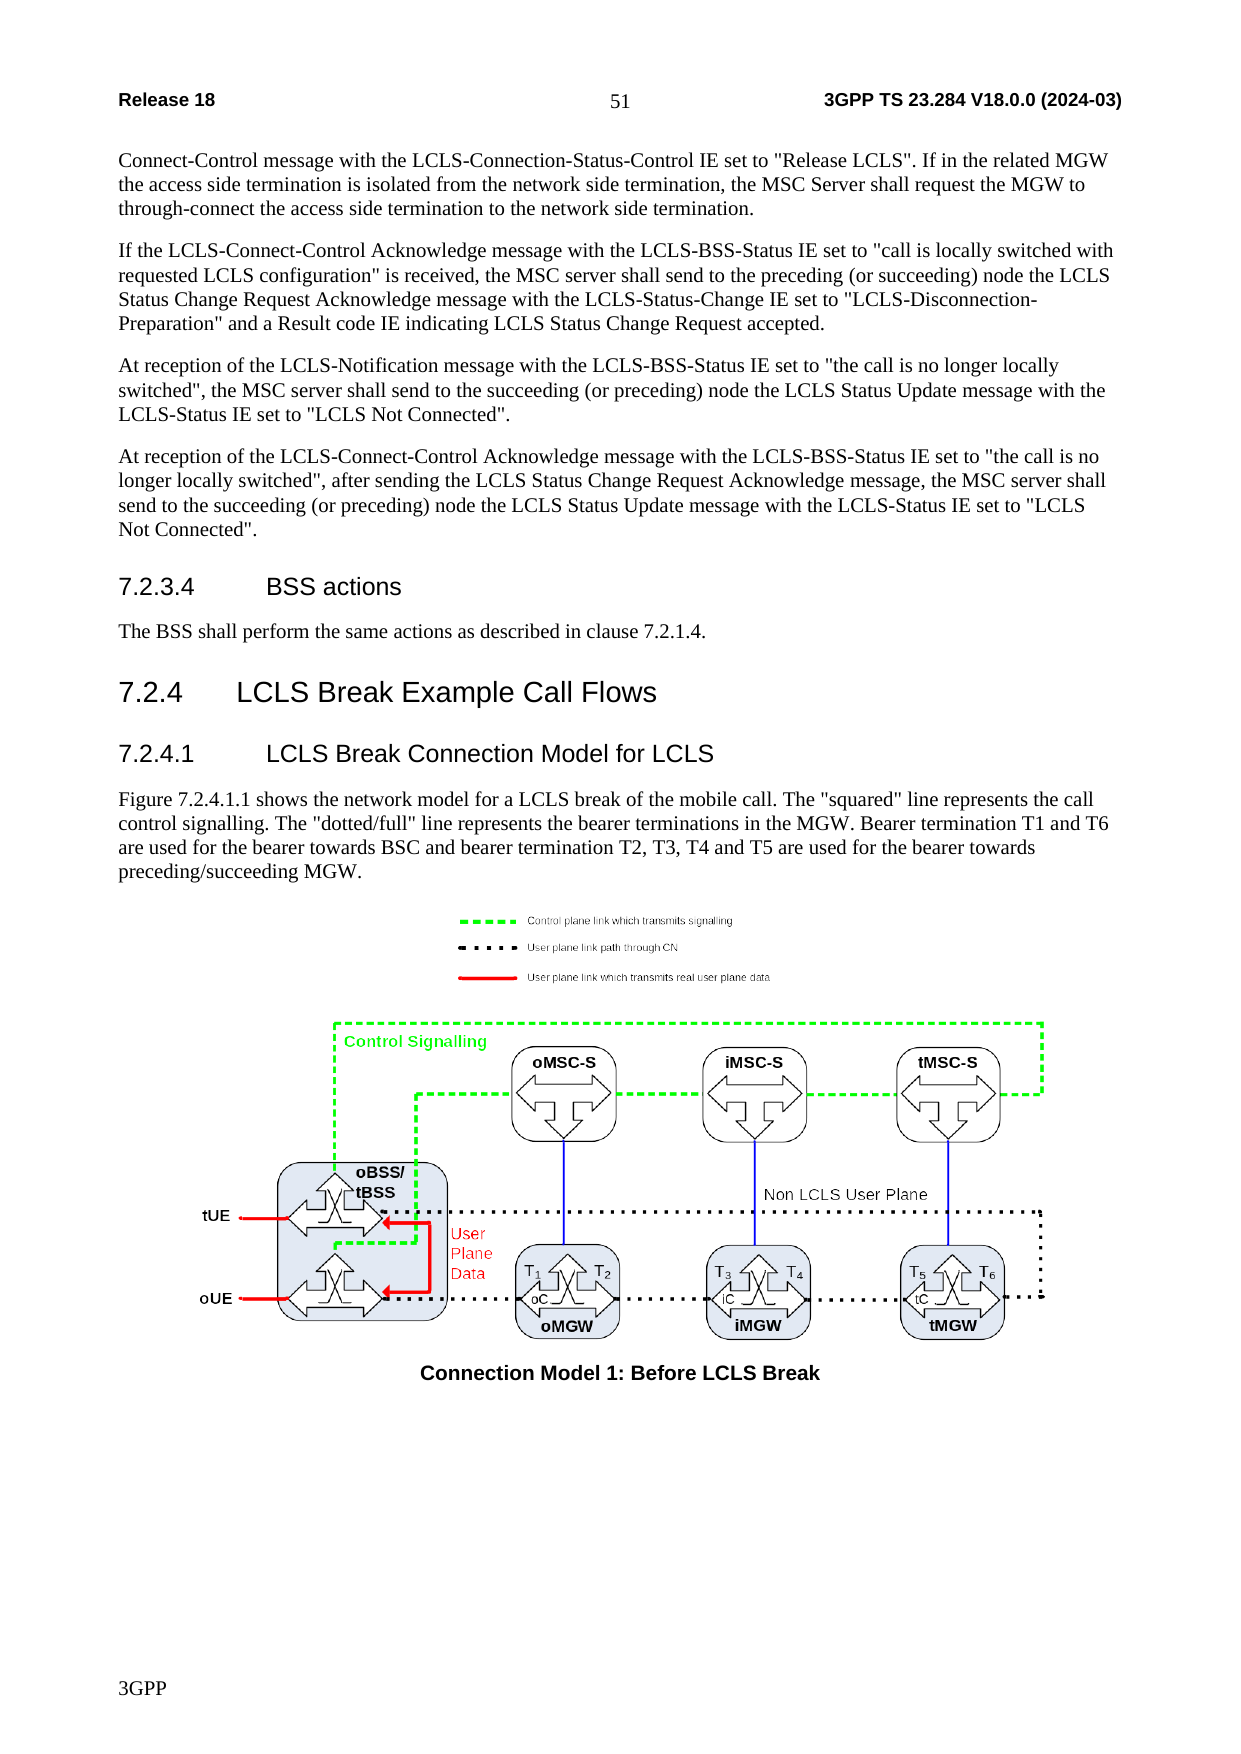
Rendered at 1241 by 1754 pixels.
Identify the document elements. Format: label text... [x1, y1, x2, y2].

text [118, 147, 1122, 220]
subtitle 7.2.4 LCLS Break Example Call Flows [118, 675, 1122, 708]
subtitle 7.2.4.1 LCLS Break Connection Model for LCLS [118, 739, 1122, 768]
text At reception of the LCLS-Connect-Control Acknowledge message with the LCLS-BSS-Status IE set to "the call is no longer locally switched", after sending the LCLS Status Change Request Acknowledge message, the MSC server shall send to the succeeding (or preceding) node the LCLS Status Update message with the LCLS-Status IE set to "LCLS Not Connected". [118, 444, 1122, 541]
subtitle 7.2.3.4 BSS actions [118, 572, 1122, 601]
text Connection Model 1: Before LCLS Break [118, 1360, 1122, 1384]
text Figure 7.2.4.1.1 shows the network model for a LCLS break of the mobile call. The "squared" line represents the call control signalling. The "dotted/full" line represents the bearer terminations in the MGW. Bearer termination T1 and T6 are used for the bearer towards BSC and bearer termination T2, T3, T4 and T5 are used for the bearer towards preceding/succeeding MGW. [118, 787, 1122, 883]
text The BSS shall perform the same actions as described in clause 7.2.1.4. [118, 619, 1122, 643]
text At reception of the LCLS-Notification message with the LCLS-BSS-Status IE set to "the call is no longer locally switched", the MSC server shall send to the succeeding (or preceding) node the LCLS Status Update message with the LCLS-Status IE set to "LCLS Not Connected". [118, 353, 1122, 426]
text If the LCLS-Connect-Control Acknowledge message with the LCLS-BSS-Status IE set to "call is locally switched with requested LCLS configuration" is received, the MSC server shall send to the preceding (or succeeding) node the LCLS Status Change Request Acknowledge message with the LCLS-Status-Change IE set to "LCLS-Disconnection-Preparation" and a Result code IE indicating LCLS Status Change Request accepted. [118, 238, 1122, 335]
